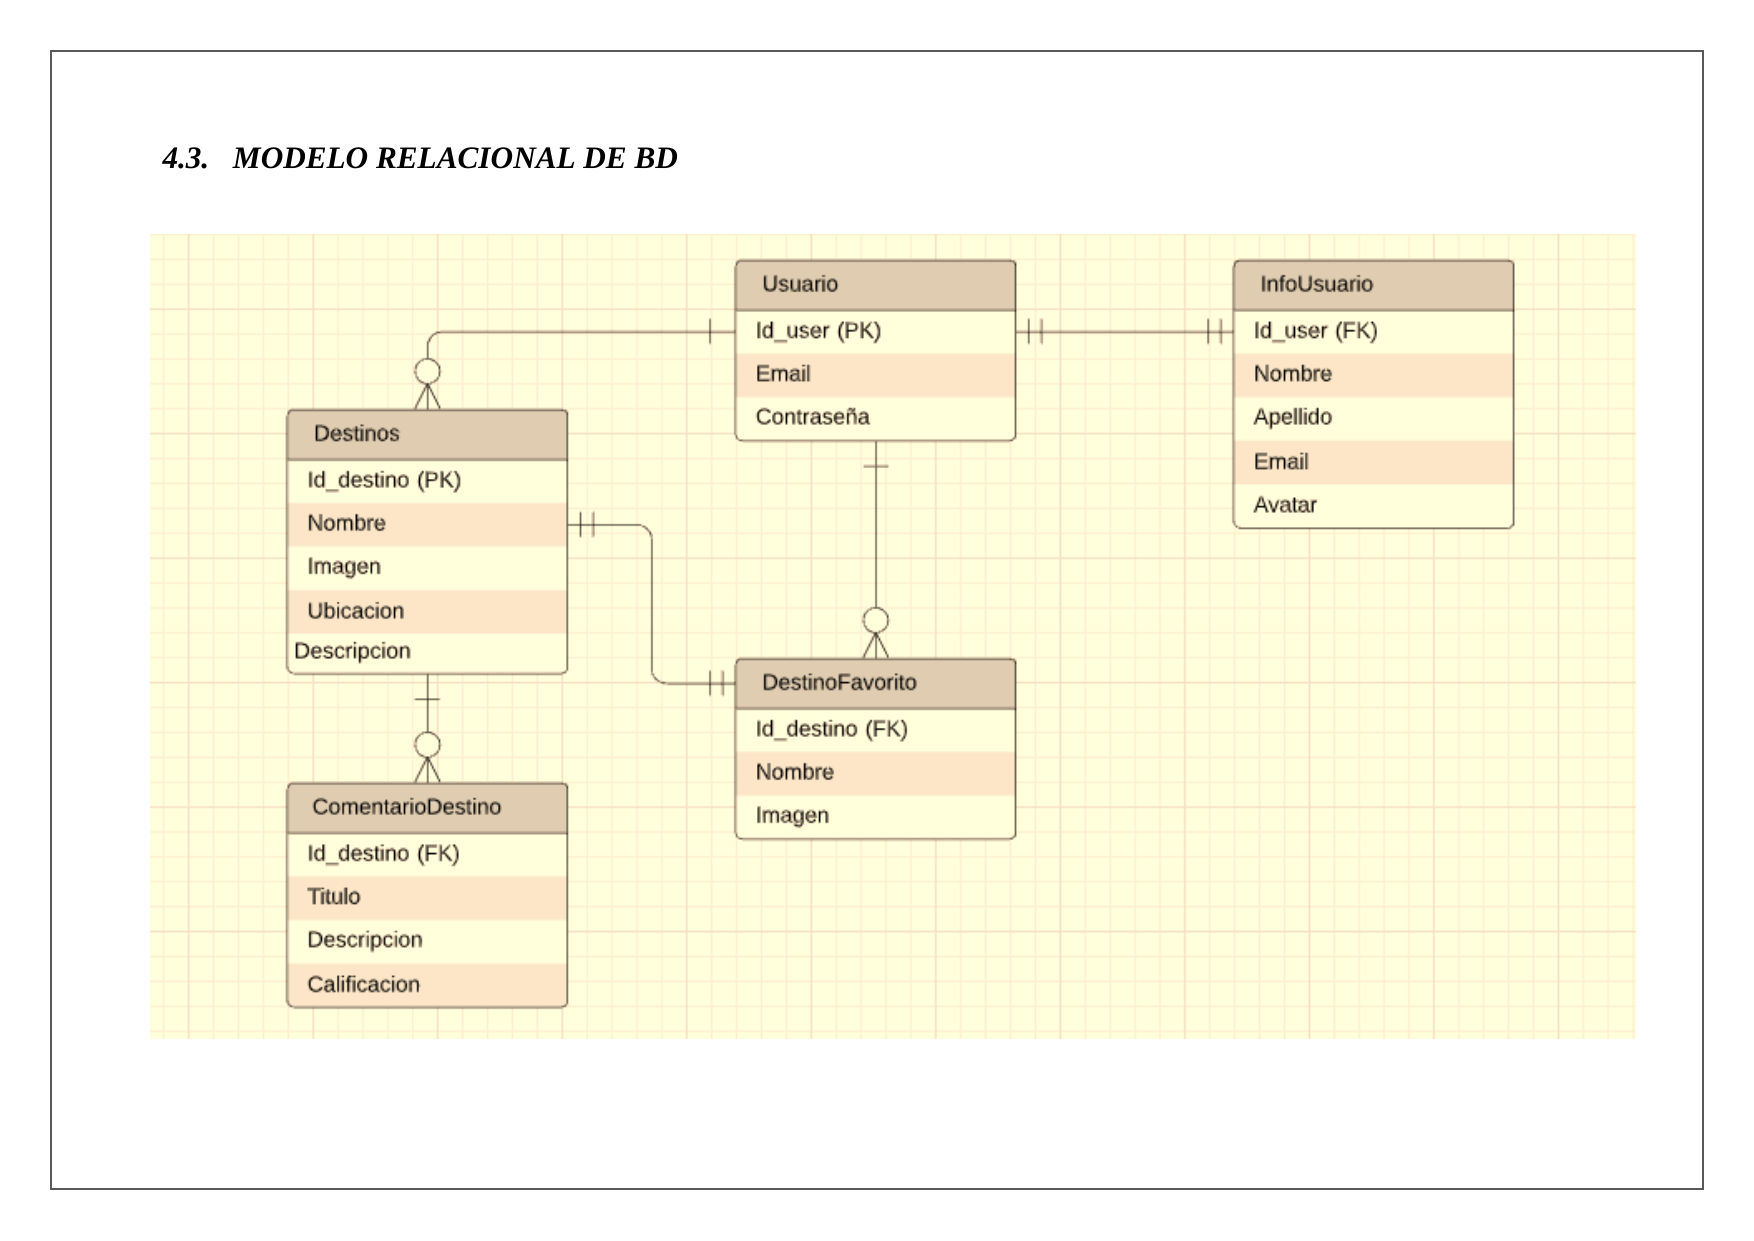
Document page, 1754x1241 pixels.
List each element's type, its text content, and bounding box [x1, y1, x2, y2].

subtitle MODELO RELACIONAL DE BD [209, 139, 1587, 217]
picture [150, 234, 1636, 1039]
